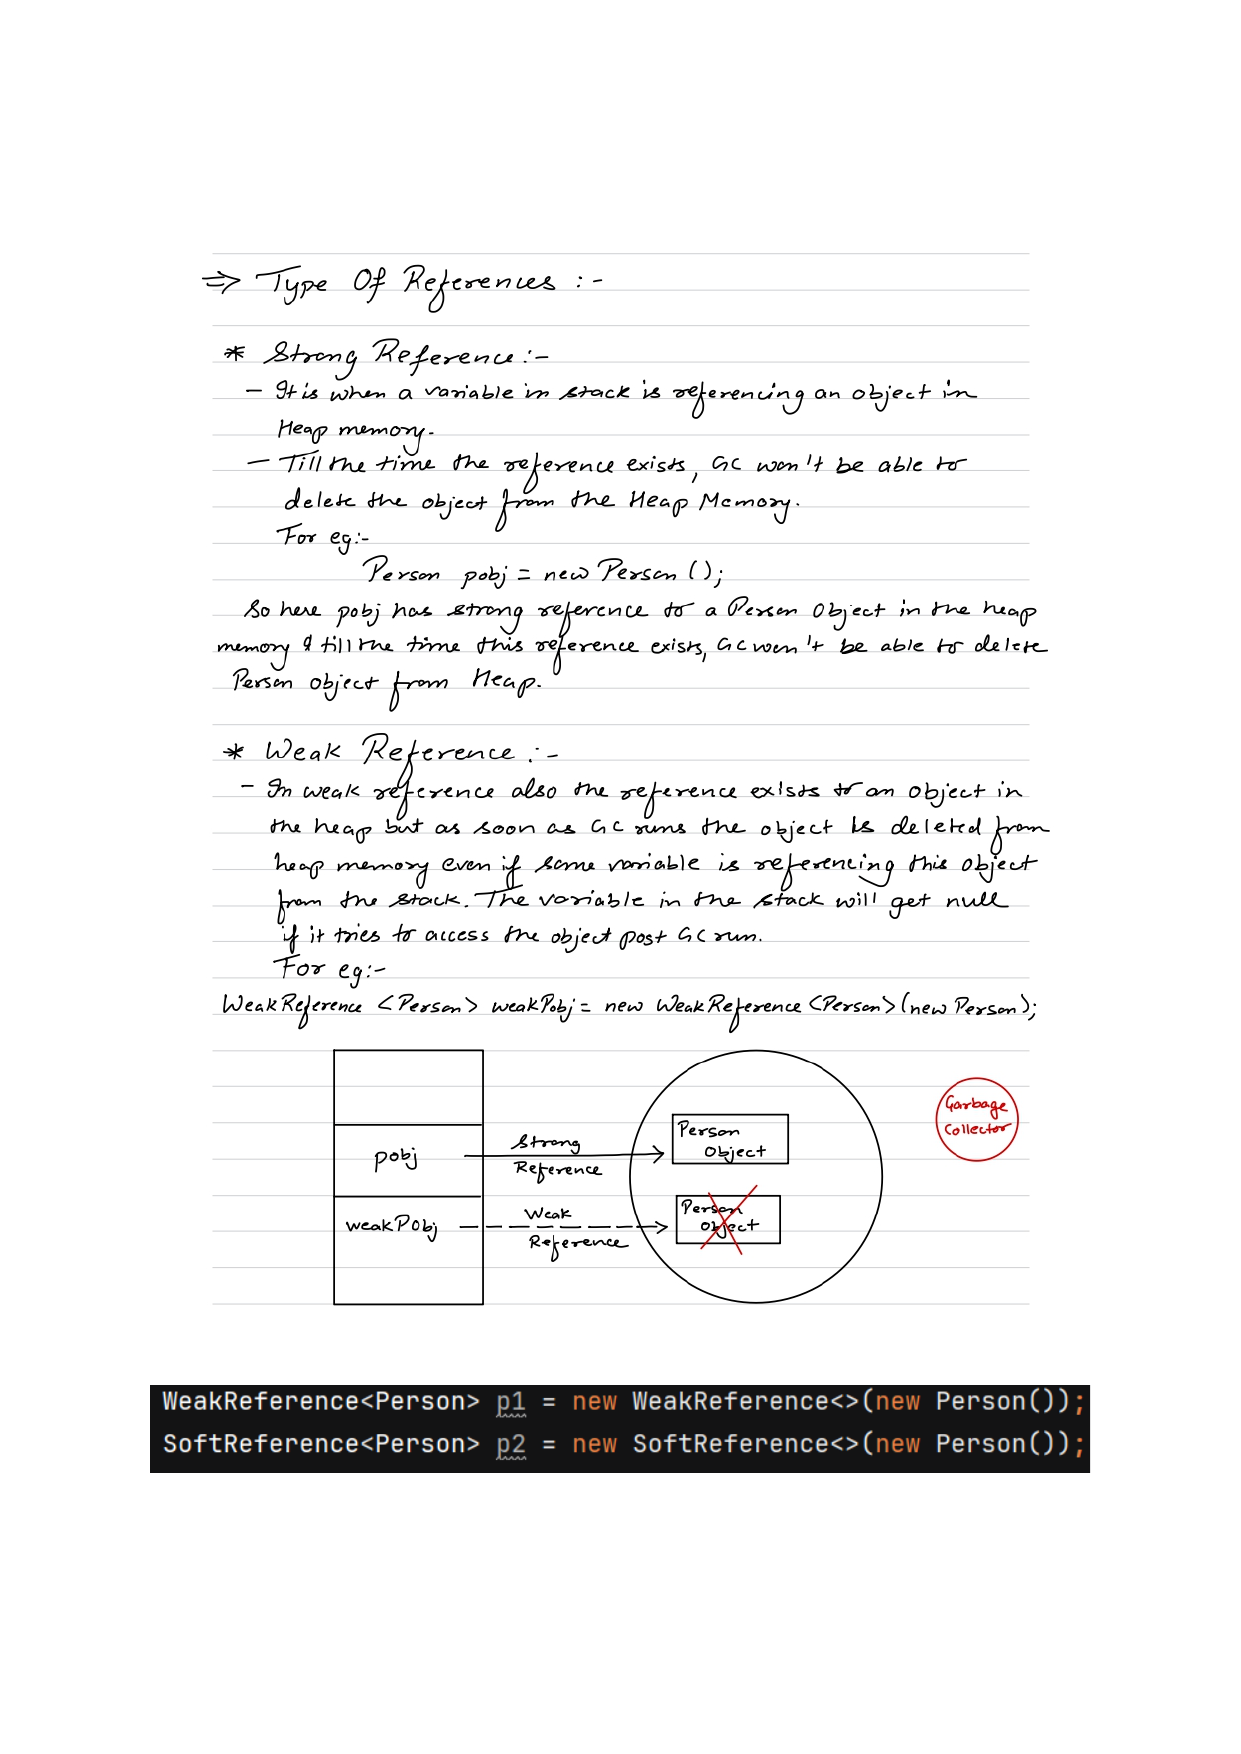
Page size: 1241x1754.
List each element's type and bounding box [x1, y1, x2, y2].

picture [150, 150, 1091, 1367]
picture [150, 1385, 1091, 1473]
